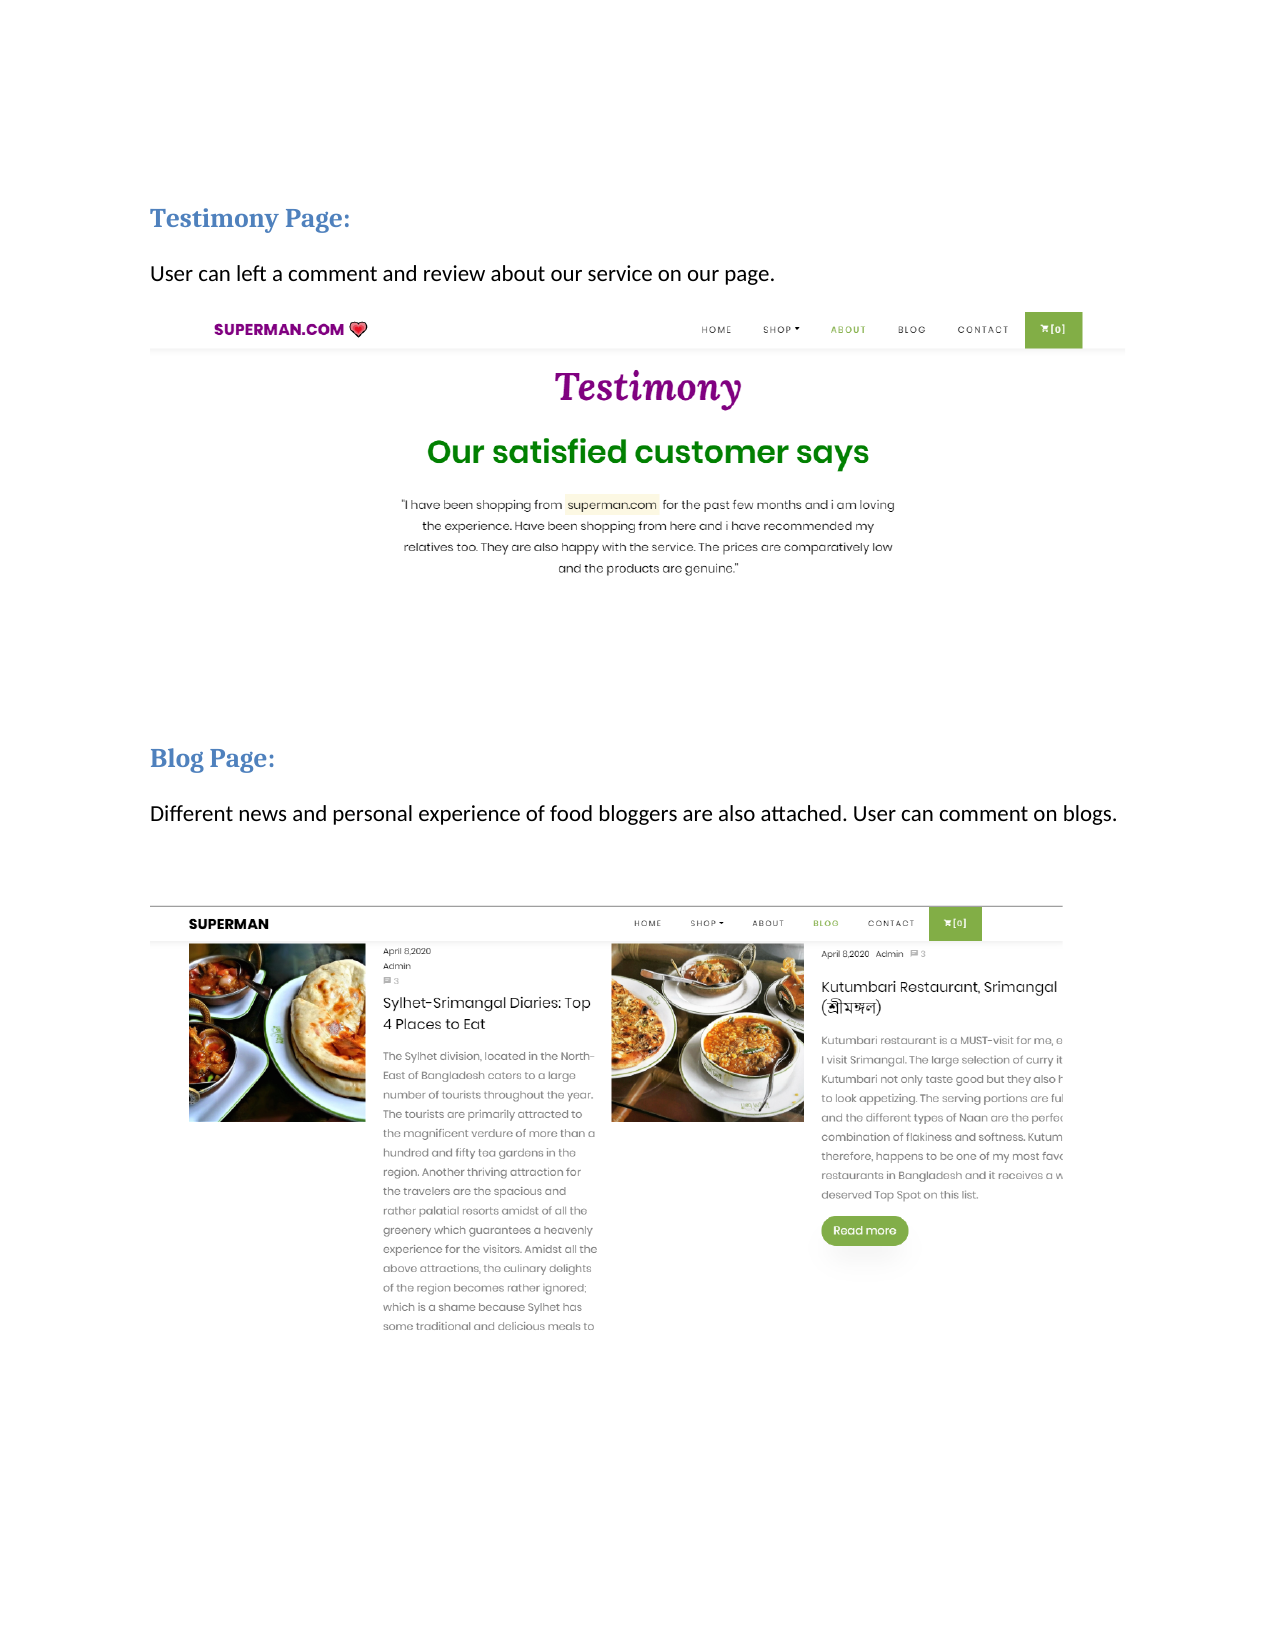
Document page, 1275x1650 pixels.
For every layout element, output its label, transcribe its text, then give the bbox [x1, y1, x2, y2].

text User can left a comment and review about our service on our page. [150, 259, 1125, 288]
text Different news and personal experience of food bloggers are also attached. User can comment on blogs. [150, 799, 1125, 827]
picture [150, 312, 1125, 612]
text Testimony Page: [150, 203, 1125, 234]
picture [150, 905, 1063, 1331]
text Blog Page: [150, 743, 1125, 774]
